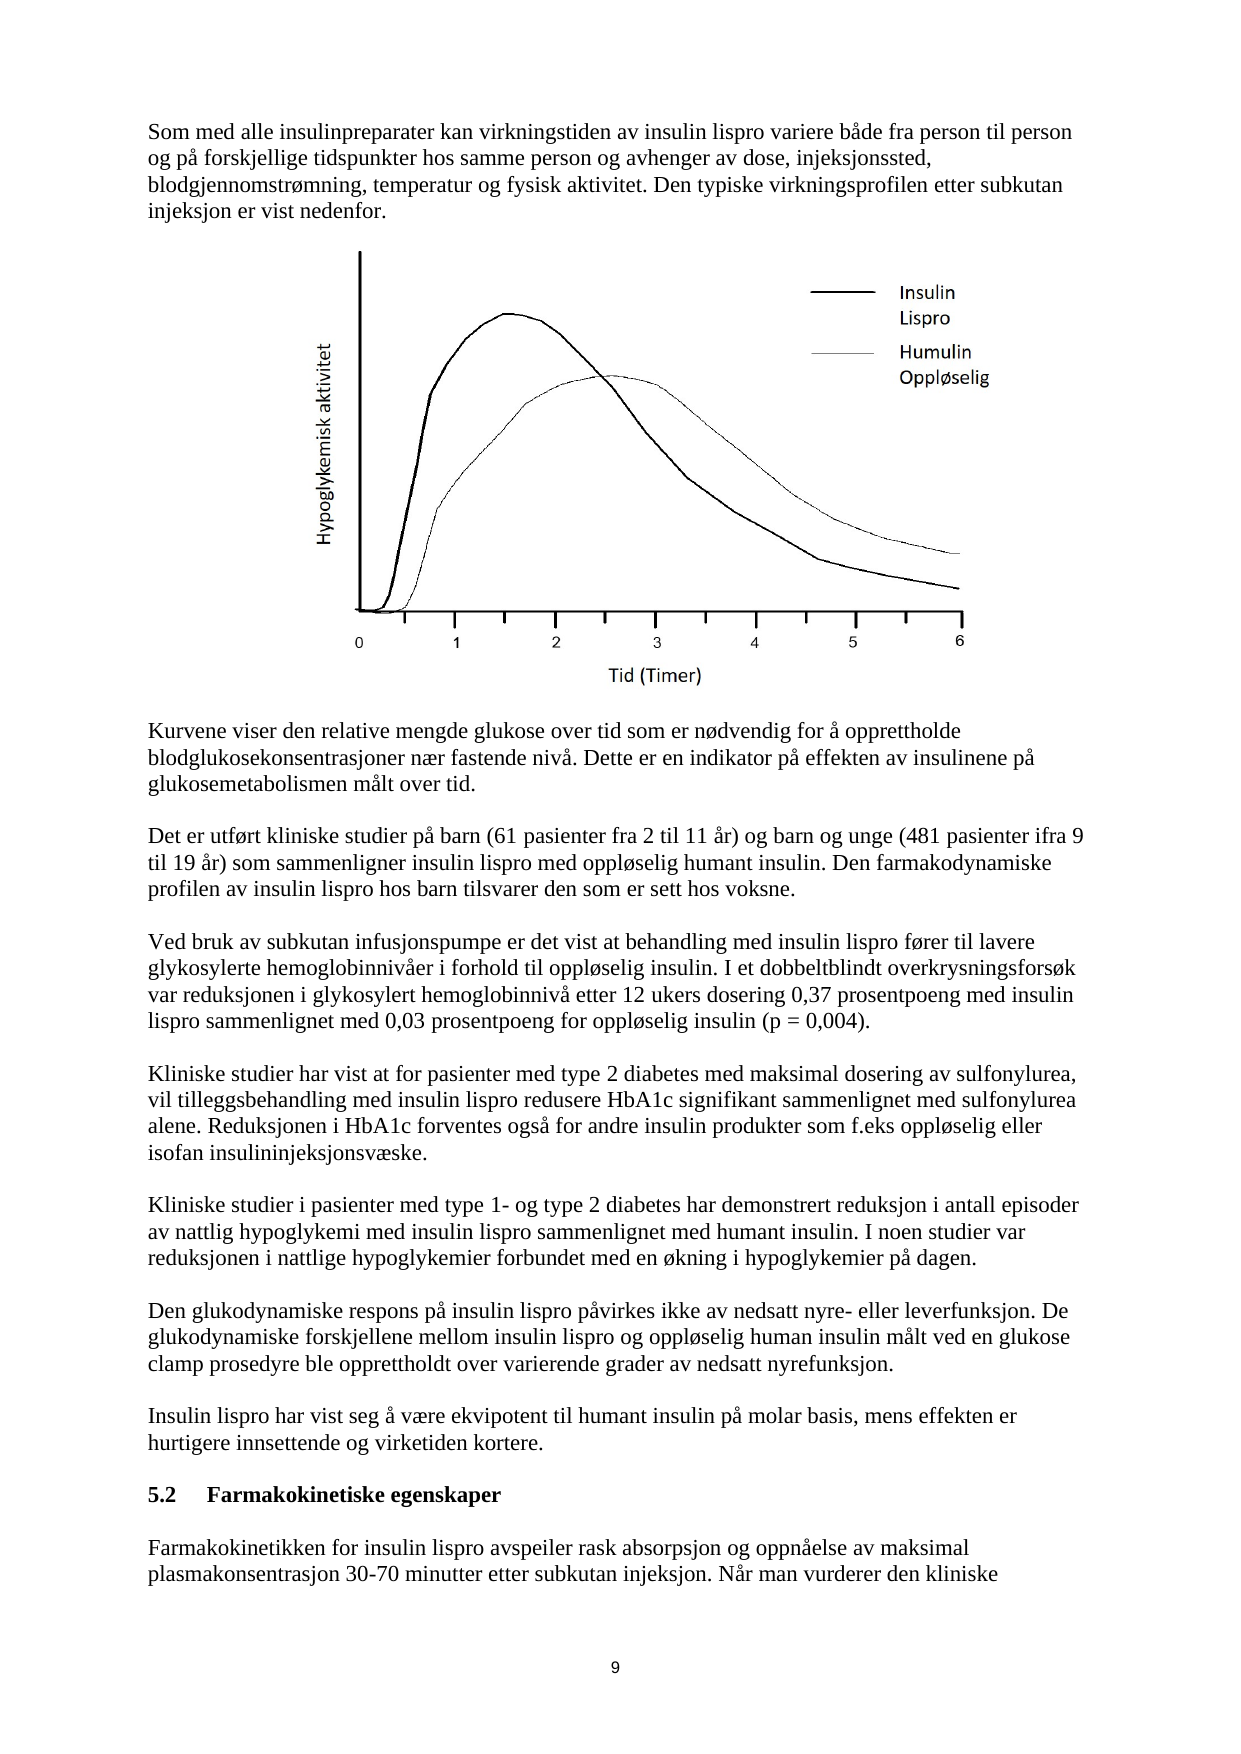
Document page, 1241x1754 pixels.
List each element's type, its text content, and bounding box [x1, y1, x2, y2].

text Kliniske studier har vist at for pasienter med type 2 diabetes med maksimal dosering av sulfonylurea, vil tilleggsbehandling med insulin lispro redusere HbA1c signifikant sammenlignet med sulfonylurea alene. Reduksjonen i HbA1c forventes også for andre insulin produkter som f.eks oppløselig eller isofan insulininjeksjonsvæske. [148, 1060, 1093, 1165]
text 5.2 Farmakokinetiske egenskaper [148, 1481, 1093, 1508]
text Kliniske studier i pasienter med type 1- og type 2 diabetes har demonstrert reduksjon i antall episoder av nattlig hypoglykemi med insulin lispro sammenlignet med humant insulin. I noen studier var reduksjonen i nattlige hypoglykemier forbundet med en økning i hypoglykemier på dagen. [148, 1192, 1093, 1271]
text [148, 1534, 1093, 1587]
text Ved bruk av subkutan infusjonspumpe er det vist at behandling med insulin lispro fører til lavere glykosylerte hemoglobinnivåer i forhold til oppløselig insulin. I et dobbeltblindt overkrysningsforsøk var reduksjonen i glykosylert hemoglobinnivå etter 12 ukers dosering 0,37 prosentpoeng med insulin lispro sammenlignet med 0,03 prosentpoeng for oppløselig insulin (p = 0,004). [148, 928, 1093, 1033]
text Den glukodynamiske respons på insulin lispro påvirkes ikke av nedsatt nyre- eller leverfunksjon. De glukodynamiske forskjellene mellom insulin lispro og oppløselig human insulin målt ved en glukose clamp prosedyre ble opprettholdt over varierende grader av nedsatt nyrefunksjon. [148, 1297, 1093, 1376]
text Kurvene viser den relative mengde glukose over tid som er nødvendig for å opprettholde blodglukosekonsentrasjoner nær fastende nivå. Dette er en indikator på effekten av insulinene på glukosemetabolismen målt over tid. [148, 717, 1093, 796]
picture [147, 249, 1092, 717]
text Insulin lispro har vist seg å være ekvipotent til humant insulin på molar basis, mens effekten er hurtigere innsettende og virketiden kortere. [148, 1402, 1093, 1455]
text Som med alle insulinpreparater kan virkningstiden av insulin lispro variere både fra person til person og på forskjellige tidspunkter hos samme person og avhenger av dose, injeksjonssted, blodgjennomstrømning, temperatur og fysisk aktivitet. Den typiske virkningsprofilen etter subkutan injeksjon er vist nedenfor. [148, 118, 1093, 223]
text Det er utført kliniske studier på barn (61 pasienter fra 2 til 11 år) og barn og unge (481 pasienter ifra 9 til 19 år) som sammenligner insulin lispro med oppløselig humant insulin. Den farmakodynamiske profilen av insulin lispro hos barn tilsvarer den som er sett hos voksne. [148, 823, 1093, 902]
